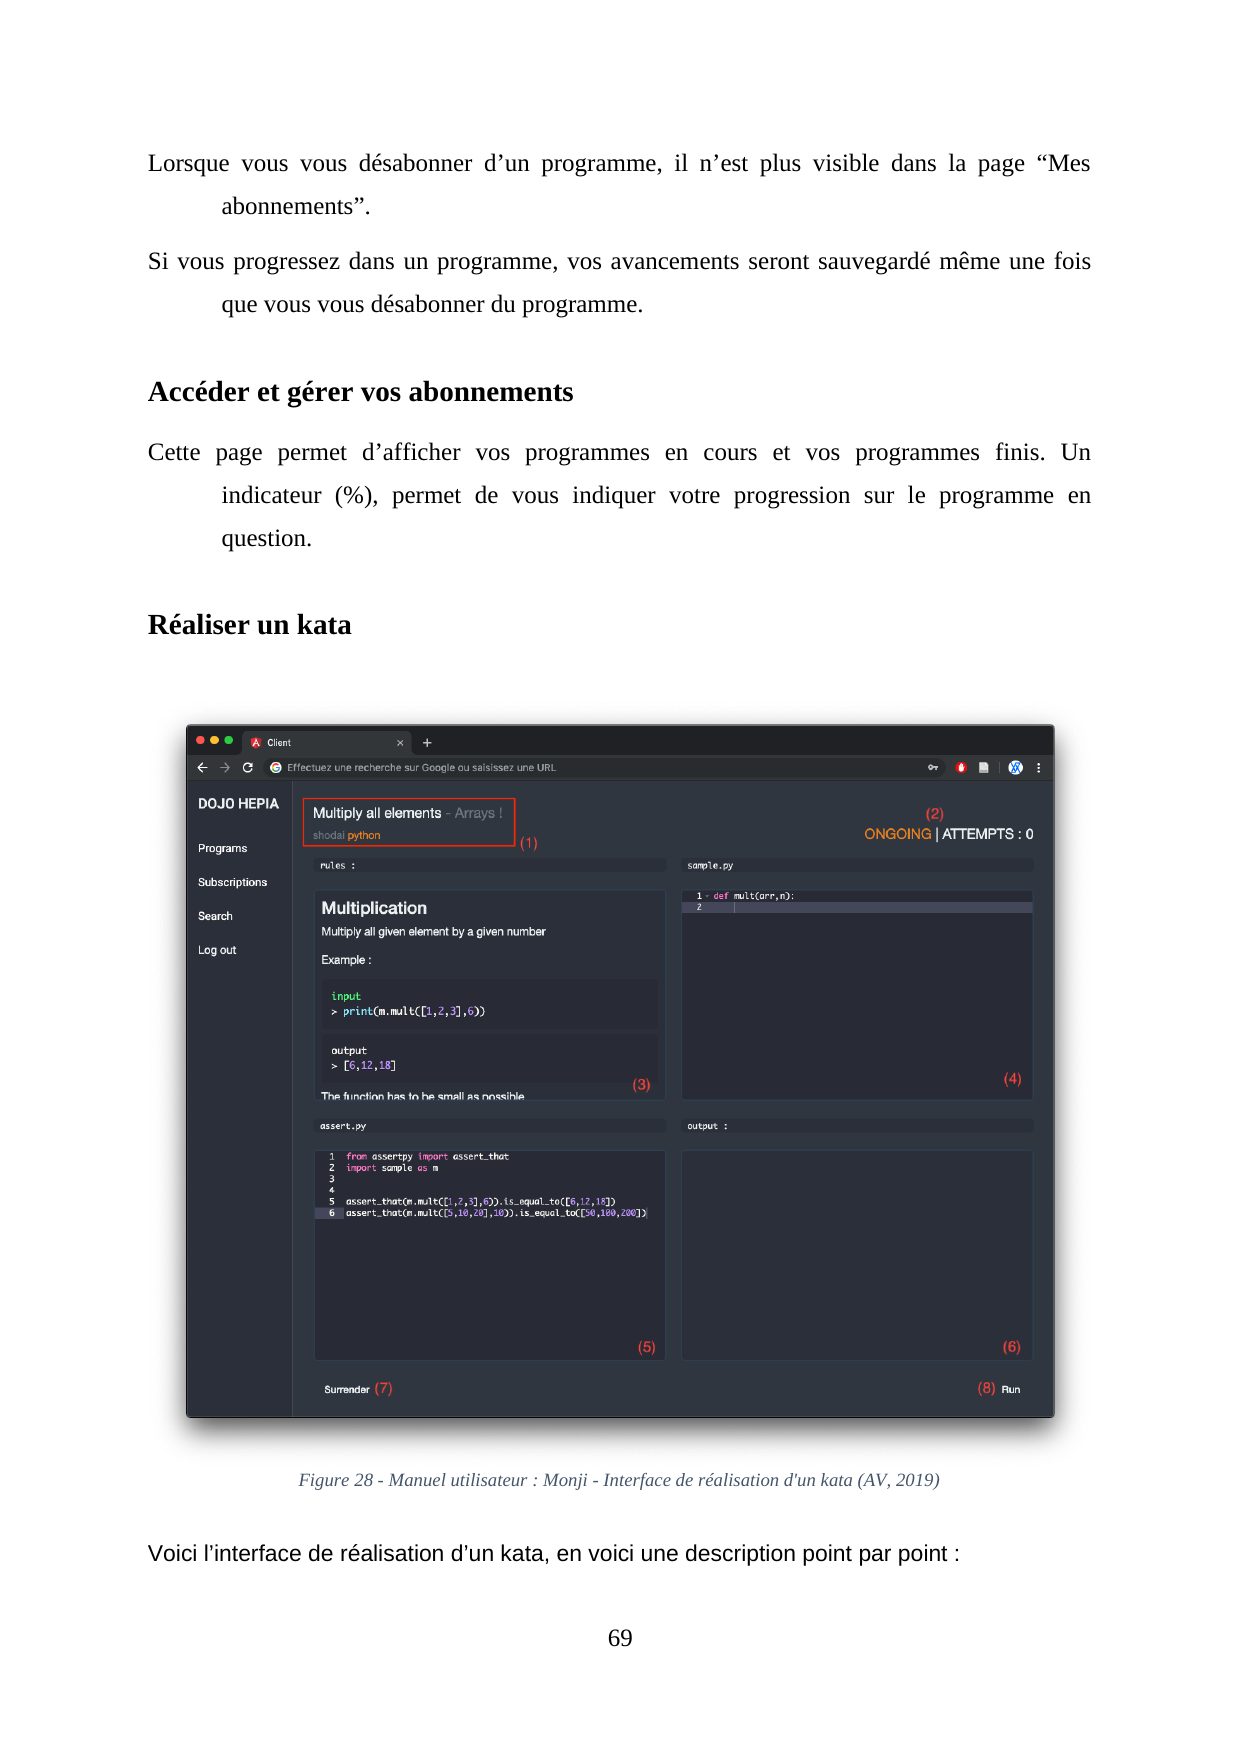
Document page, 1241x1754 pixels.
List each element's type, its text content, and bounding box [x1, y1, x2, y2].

text Si vous progressez dans un programme, vos avancements seront sauvegardé même une fois que vous vous désabonner du programme. [148, 246, 1093, 318]
text Voici l’interface de réalisation d’un kata, en voici une description point par point : [148, 1540, 1093, 1566]
subtitle Réaliser un kata [148, 607, 1093, 641]
picture [147, 698, 1093, 1469]
text Lorsque vous vous désabonner d’un programme, il n’est plus visible dans la page “Mes abonnements”. [148, 148, 1093, 219]
text Cette page permet d’afficher vos programmes en cours et vos programmes finis. Un indicateur (%), permet de vous indiquer votre progression sur le programme en question. [148, 437, 1093, 552]
text Figure 28 - Manuel utilisateur : Monji - Interface de réalisation d'un kata (AV, 2019) [148, 1469, 1093, 1491]
subtitle Accéder et gérer vos abonnements [148, 374, 1093, 407]
